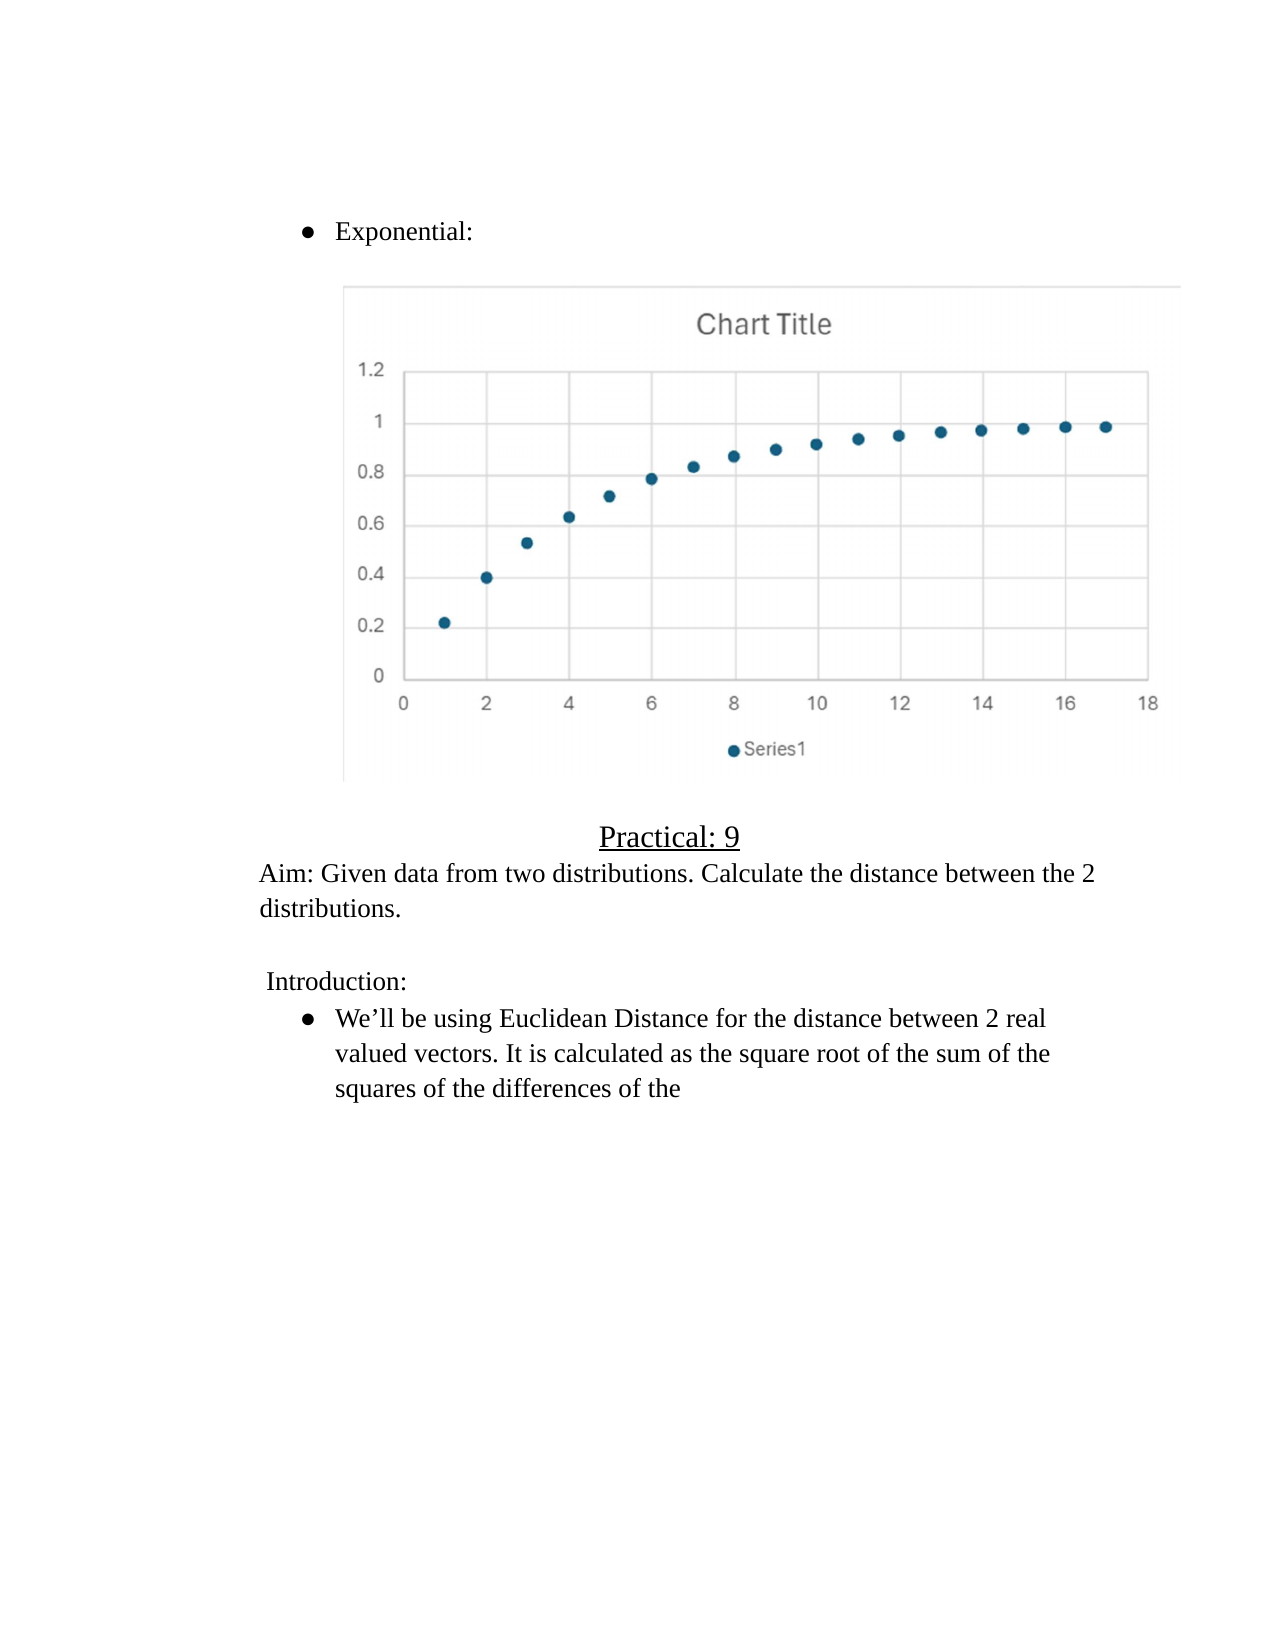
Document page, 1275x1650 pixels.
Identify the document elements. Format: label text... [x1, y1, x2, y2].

list Exponential: [299, 215, 1196, 246]
list We’ll be using Euclidean Distance for the distance between 2 real valued vectors. It is calculated as the square root of the sum of the squares of the differences of the [299, 1002, 1085, 1103]
text Introduction: [266, 965, 1226, 996]
picture [342, 285, 1181, 782]
text Aim: Given data from two distributions. Calculate the distance between the 2 distributions. [258, 857, 1226, 923]
subtitle Practical: 9 [335, 818, 1003, 854]
